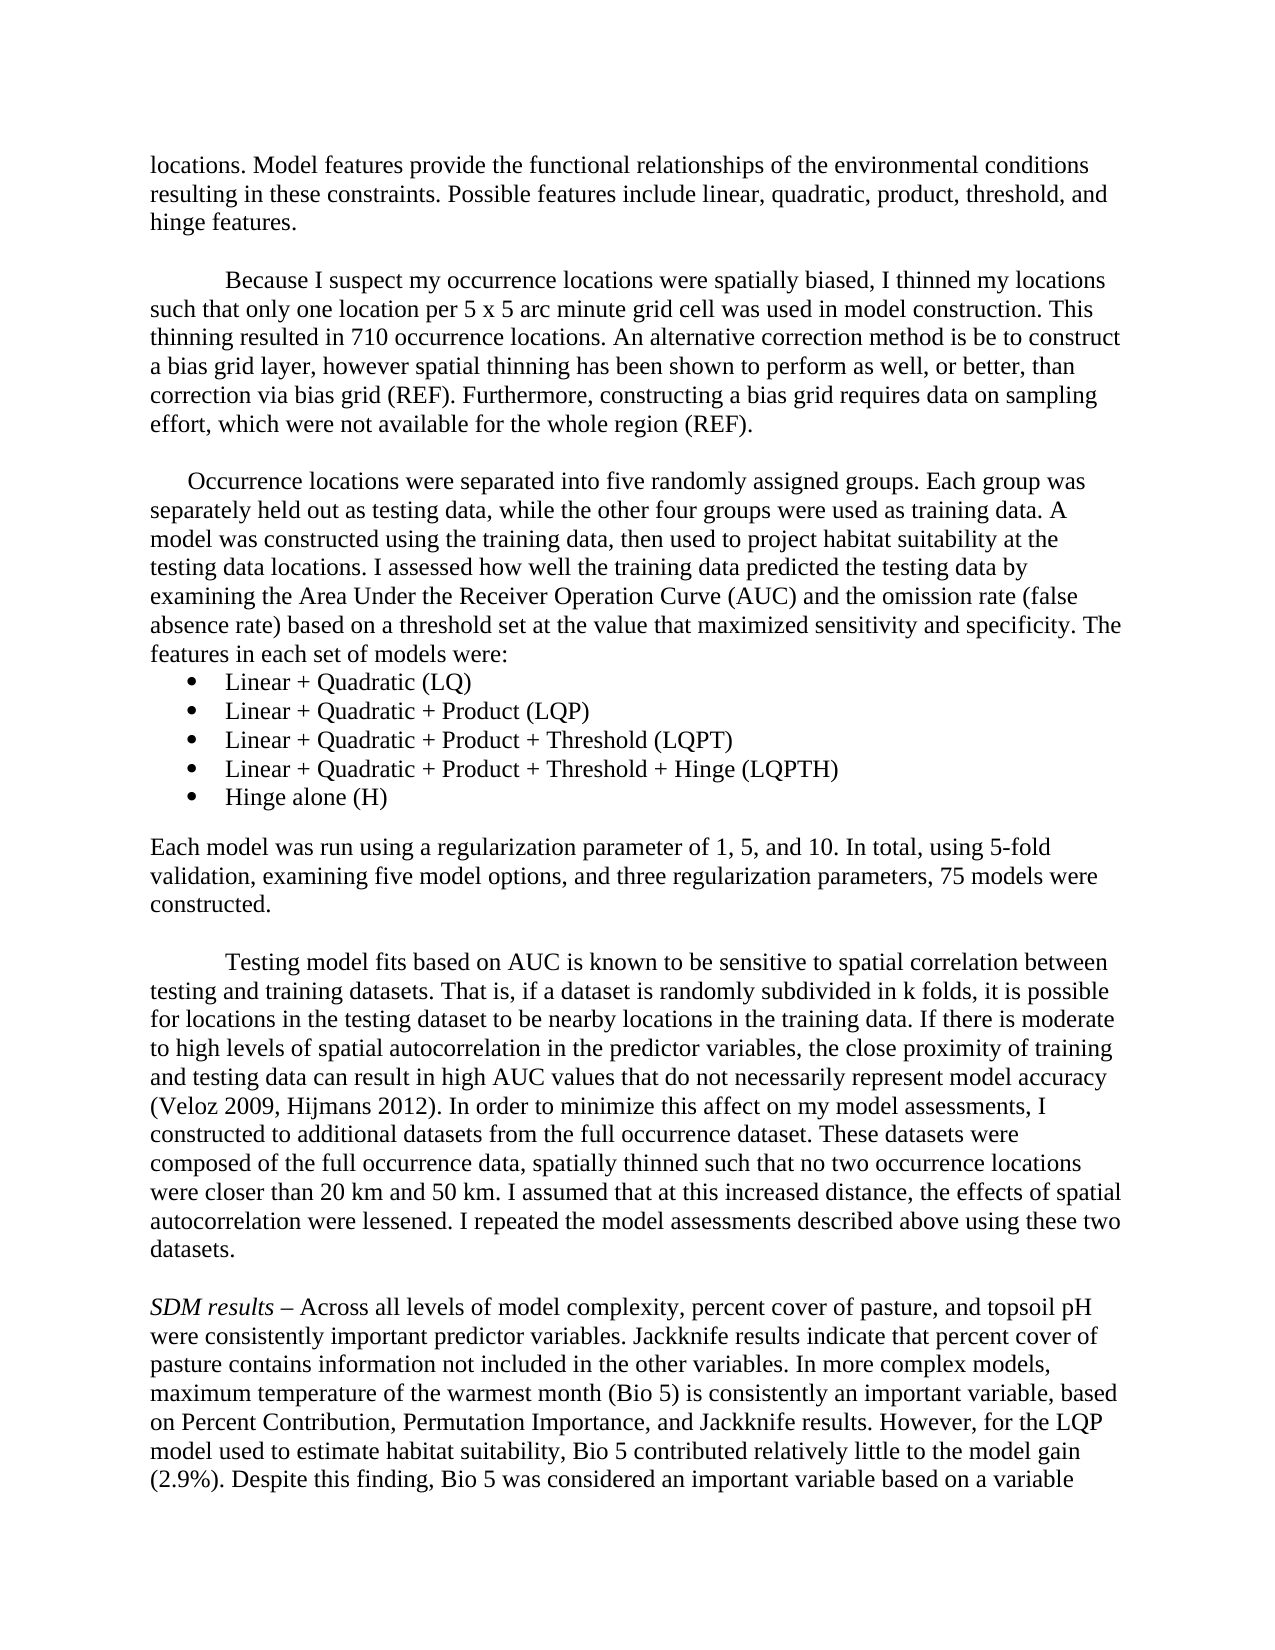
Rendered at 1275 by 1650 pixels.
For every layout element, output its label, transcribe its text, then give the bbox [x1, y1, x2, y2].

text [150, 150, 1125, 236]
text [150, 1292, 1125, 1493]
list Linear + Quadratic (LQ) [187, 667, 1125, 696]
list Linear + Quadratic + Product + Threshold (LQPT) [187, 725, 1125, 754]
text Occurrence locations were separated into five randomly assigned groups. Each group was separately held out as testing data, while the other four groups were used as training data. A model was constructed using the training data, then used to project habitat suitability at the testing data locations. I assessed how well the training data predicted the testing data by examining the Area Under the Receiver Operation Curve (AUC) and the omission rate (false absence rate) based on a threshold set at the value that maximized sensitivity and specificity. The features in each set of models were: [150, 466, 1125, 667]
list Linear + Quadratic + Product (LQP) [187, 696, 1125, 725]
text Each model was run using a regularization parameter of 1, 5, and 10. In total, using 5-fold validation, examining five model options, and three regularization parameters, 75 models were constructed. [150, 832, 1125, 918]
list Linear + Quadratic + Product + Threshold + Hinge (LQPTH) [187, 754, 1125, 782]
text Testing model fits based on AUC is known to be sensitive to spatial correlation between testing and training datasets. That is, if a dataset is randomly subdivided in k folds, it is possible for locations in the testing dataset to be nearby locations in the training data. If there is moderate to high levels of spatial autocorrelation in the predictor variables, the close proximity of training and testing data can result in high AUC values that do not necessarily represent model accuracy (Veloz 2009, Hijmans 2012). In order to minimize this affect on my model assessments, I constructed to additional datasets from the full occurrence dataset. These datasets were composed of the full occurrence data, spatially thinned such that no two occurrence locations were closer than 20 km and 50 km. I assumed that at this increased distance, the effects of spatial autocorrelation were lessened. I repeated the model assessments described above using these two datasets. [150, 947, 1125, 1263]
text Because I suspect my occurrence locations were spatially biased, I thinned my locations such that only one location per 5 x 5 arc minute grid cell was used in model construction. This thinning resulted in 710 occurrence locations. An alternative correction method is be to construct a bias grid layer, however spatial thinning has been shown to perform as well, or better, than correction via bias grid (REF). Furthermore, constructing a bias grid requires data on sampling effort, which were not available for the whole region (REF). [150, 265, 1125, 437]
list Hinge alone (H) [187, 782, 1125, 811]
